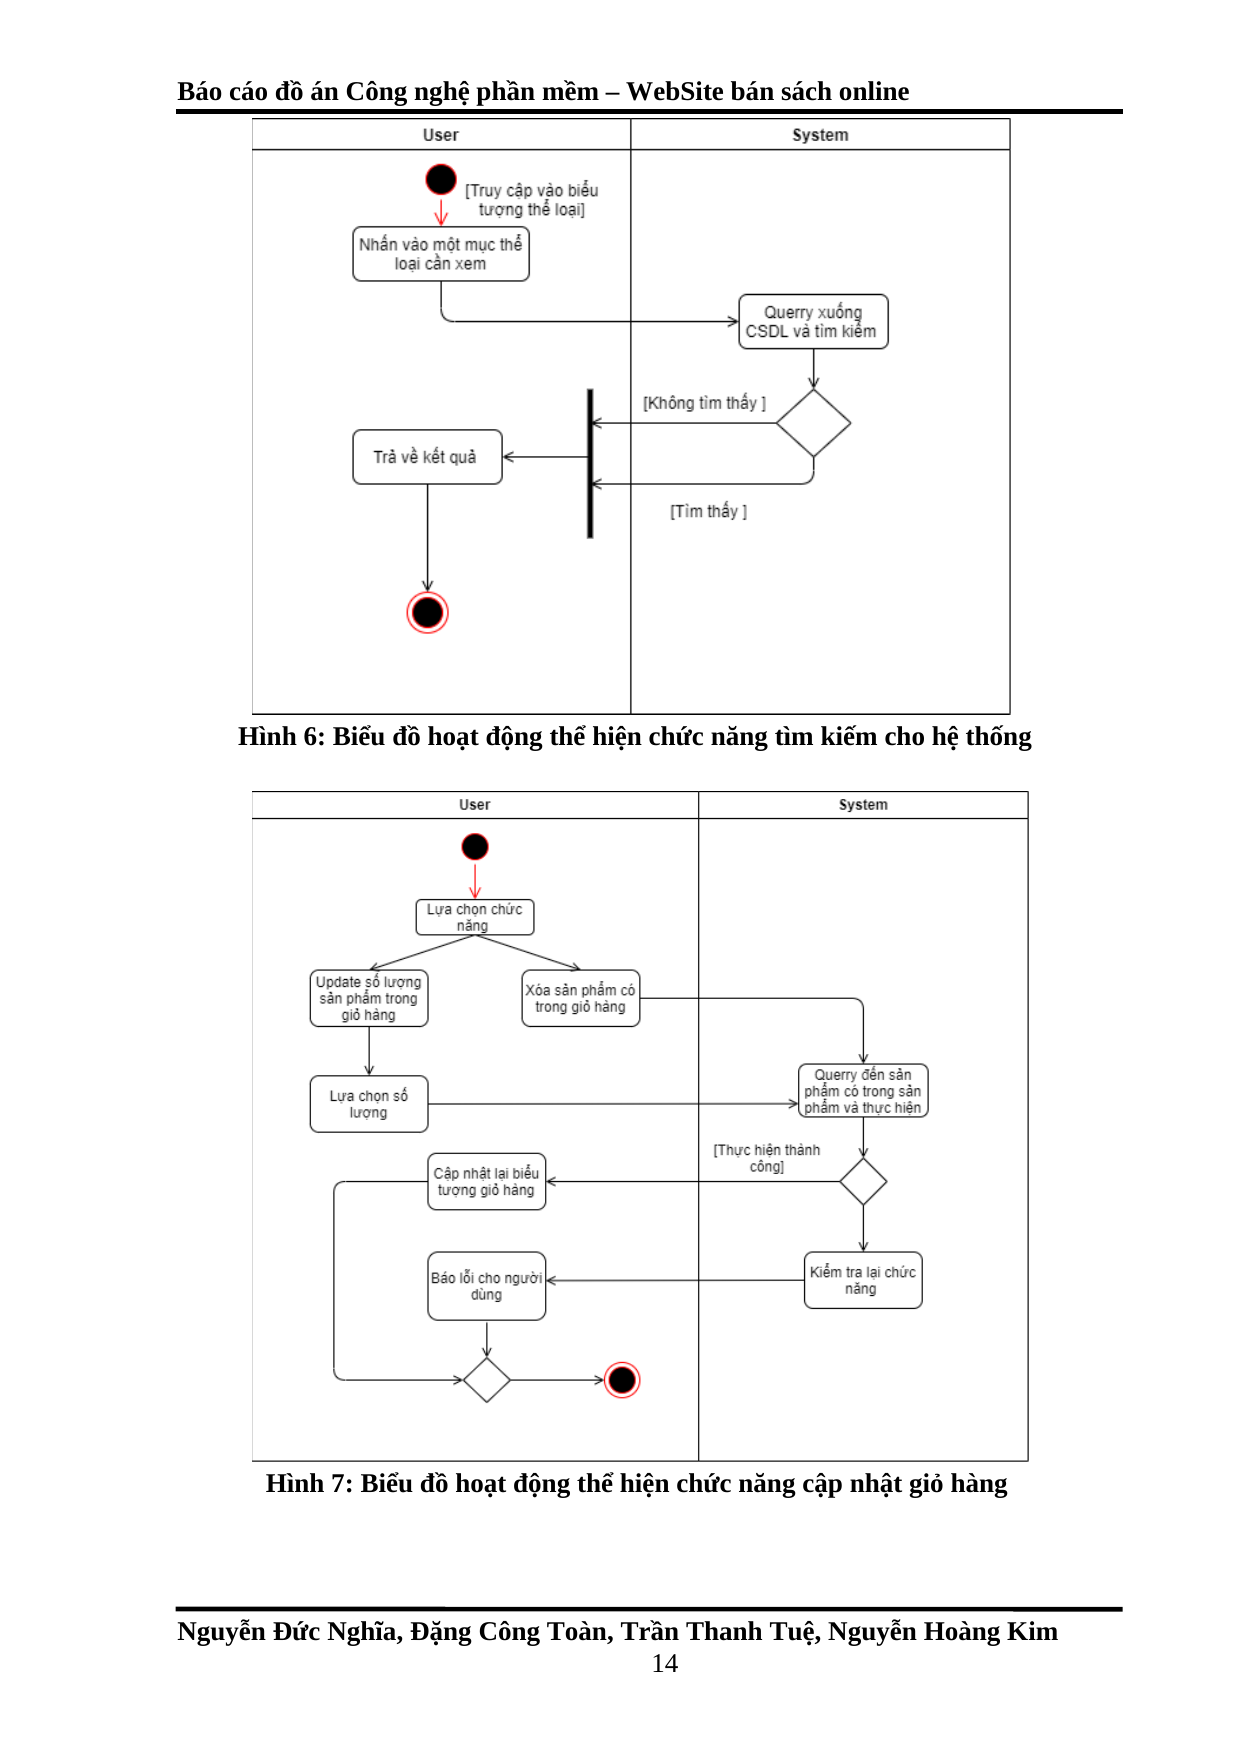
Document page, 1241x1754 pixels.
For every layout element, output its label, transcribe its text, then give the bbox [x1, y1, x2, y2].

picture [252, 791, 1030, 1463]
picture [252, 118, 1011, 715]
text Hình 6: Biểu đồ hoạt động thể hiện chức năng tìm kiếm cho hệ thống [177, 720, 1122, 751]
text Hình 7: Biểu đồ hoạt động thể hiện chức năng cập nhật giỏ hàng [177, 1467, 1122, 1498]
